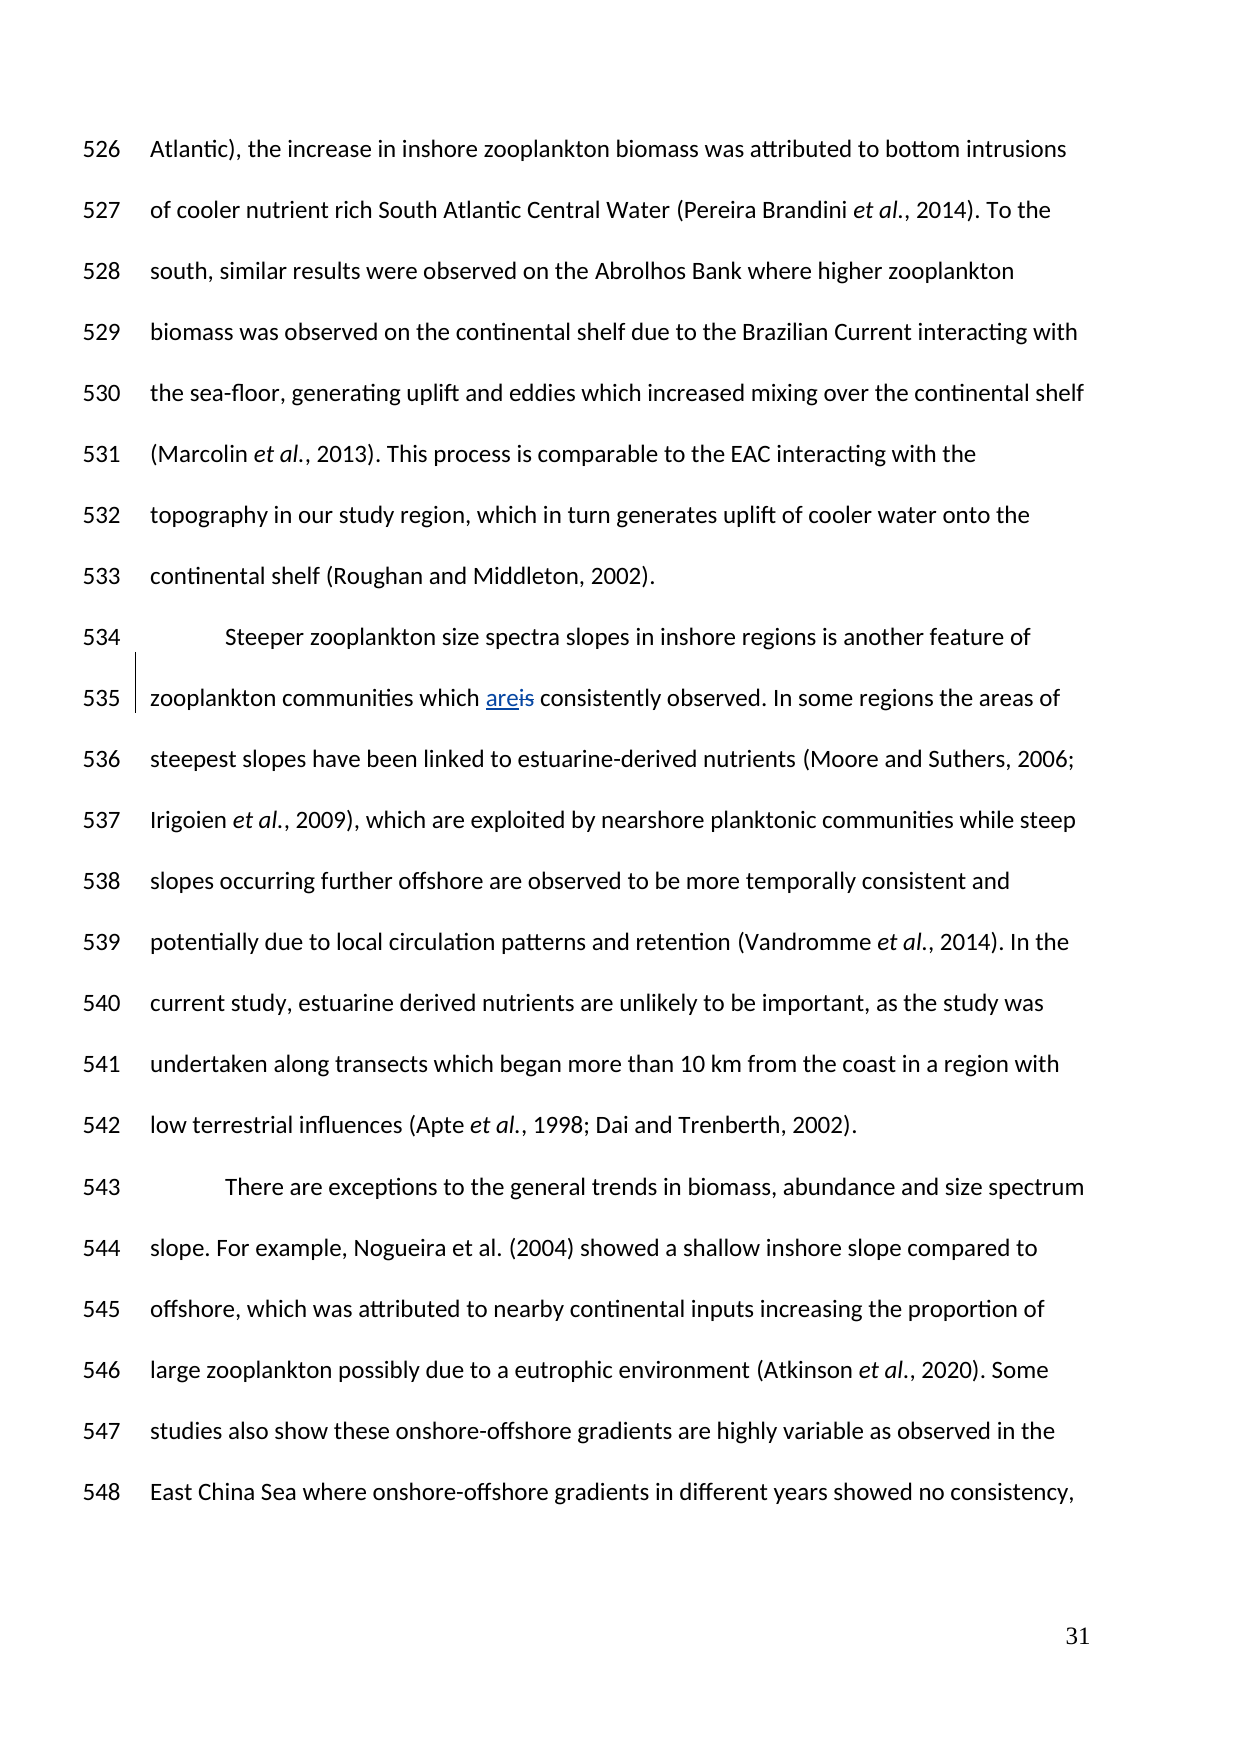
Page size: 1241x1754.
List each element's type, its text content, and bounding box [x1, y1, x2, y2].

text Steeper zooplankton size spectra slopes in inshore regions is another feature of zooplankton communities which consistently observed. In some regions the areas of steepest slopes have been linked to estuarine-derived nutrients (Moore and Suthers, 2006; Irigoien et al., 2009), which are exploited by nearshore planktonic communities while steep slopes occurring further offshore are observed to be more temporally consistent and potentially due to local circulation patterns and retention (Vandromme et al., 2014). In the current study, estuarine derived nutrients are unlikely to be important, as the study was undertaken along transects which began more than 10 km from the coast in a region with low terrestrial influences (Apte et al., 1998; Dai and Trenberth, 2002). [150, 621, 1090, 1140]
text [150, 133, 1090, 591]
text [150, 1171, 1090, 1506]
